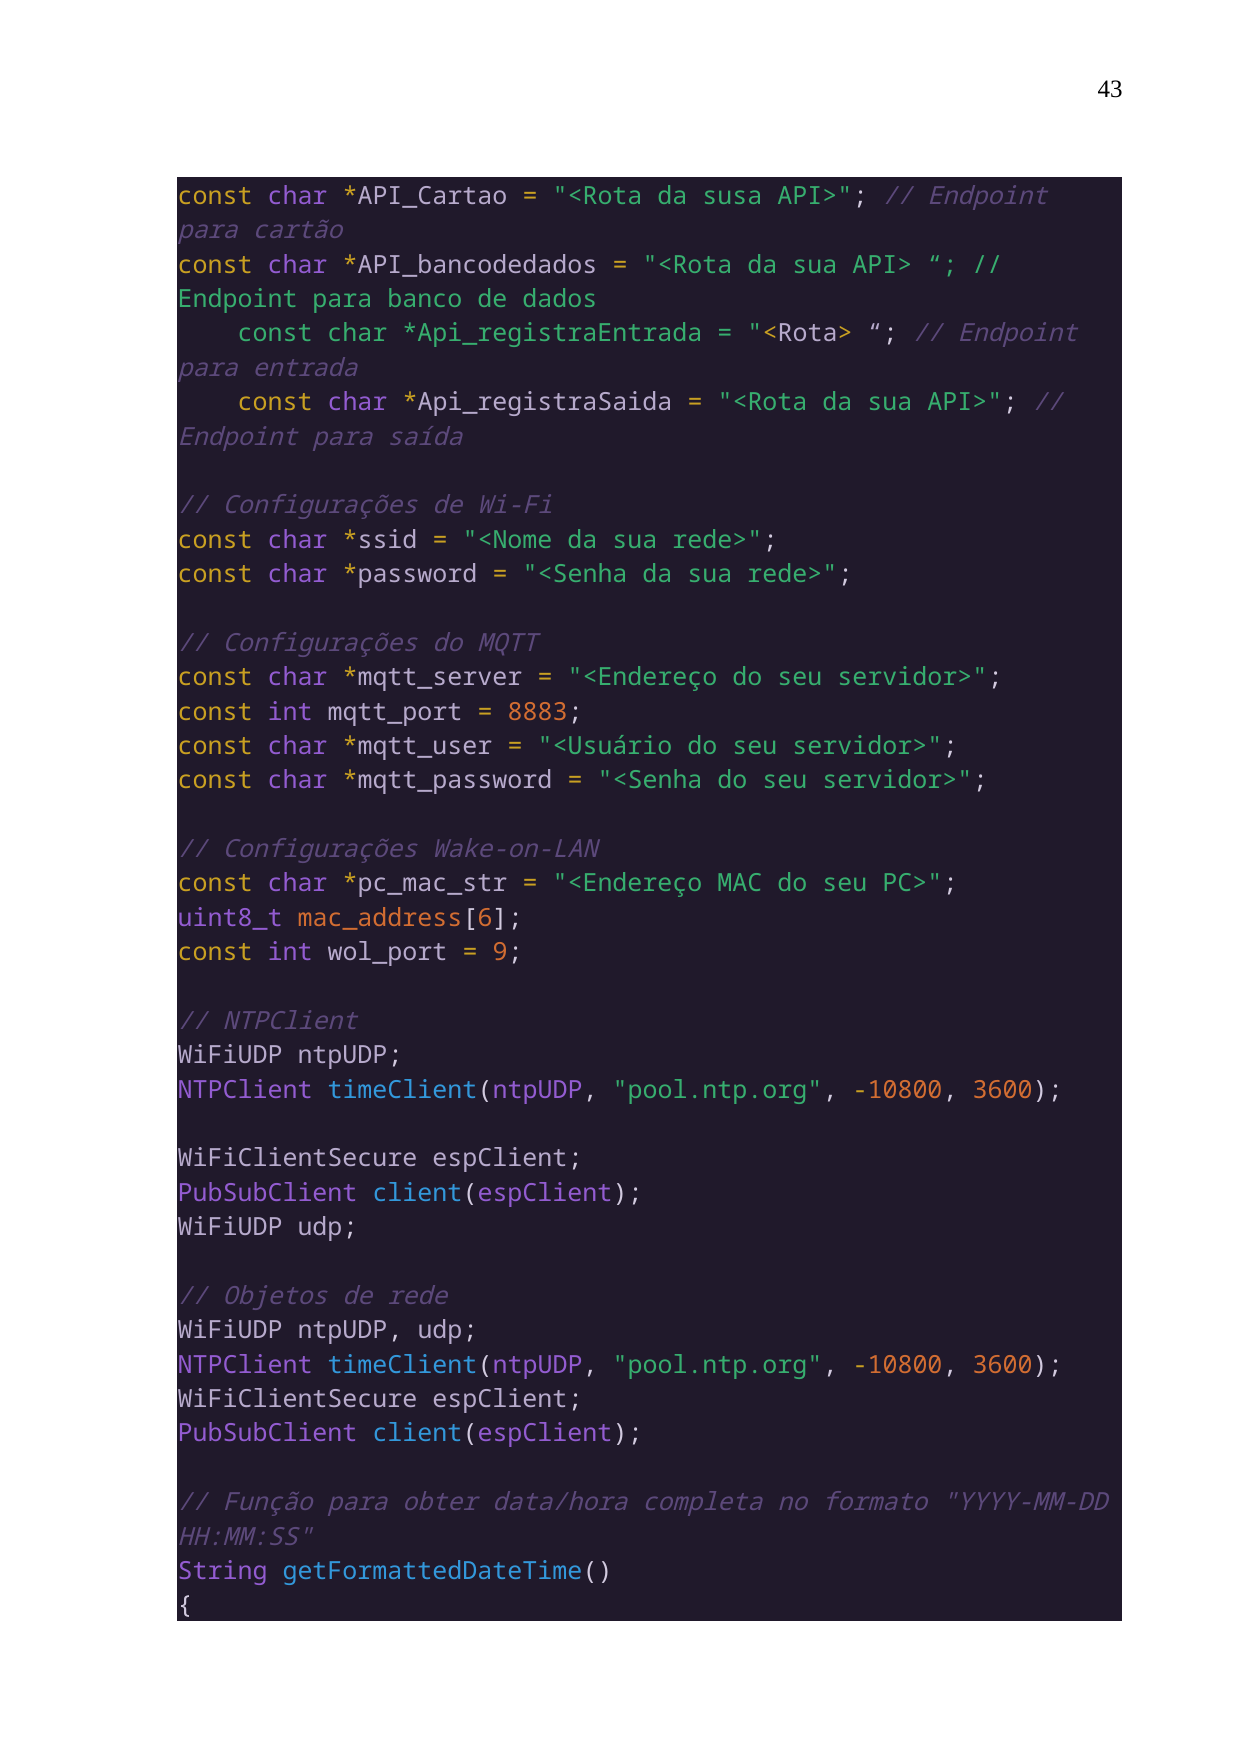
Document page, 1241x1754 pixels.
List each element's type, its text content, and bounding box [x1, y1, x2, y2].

text // Configurações Wake-on-LAN [177, 830, 1122, 865]
text const char *ssid = "<Nome da sua rede>"; [177, 521, 1122, 555]
text const char *mqtt_server = "<Endereço do seu servidor>"; [177, 658, 1122, 693]
text uint8_t mac_address[6]; [177, 899, 1122, 933]
text WiFiUDP ntpUDP; [177, 1037, 1122, 1071]
text PubSubClient client(espClient); [177, 1174, 1122, 1208]
text // NTPClient [177, 1002, 1122, 1037]
text const char *mqtt_password = "<Senha do seu servidor>"; [177, 762, 1122, 796]
text const char *pc_mac_str = "<Endereço MAC do seu PC>"; [177, 865, 1122, 899]
text const char *API_Cartao = "<Rota da susa API>"; // Endpoint para cartão [177, 177, 1122, 246]
text String getFormattedDateTime() [177, 1552, 1122, 1587]
text const int wol_port = 9; [177, 933, 1122, 968]
text // Configurações do MQTT [177, 624, 1122, 658]
text // Objetos de rede [177, 1277, 1122, 1312]
text // Função para obter data/hora completa no formato "YYYY-MM-DD HH:MM:SS" [177, 1483, 1122, 1552]
text const char *mqtt_user = "<Usuário do seu servidor>"; [177, 727, 1122, 762]
text // Configurações de Wi-Fi [177, 487, 1122, 521]
text const int mqtt_port = 8883; [177, 693, 1122, 727]
text PubSubClient client(espClient); [177, 1415, 1122, 1449]
text { [177, 1587, 1122, 1621]
text NTPClient timeClient(ntpUDP, "pool.ntp.org", -10800, 3600); [177, 1346, 1122, 1380]
text const char *Api_registraSaida = "<Rota da sua API>"; // Endpoint para saída [177, 383, 1122, 452]
text WiFiClientSecure espClient; [177, 1140, 1122, 1174]
text WiFiUDP ntpUDP, udp; [177, 1312, 1122, 1346]
text WiFiClientSecure espClient; [177, 1380, 1122, 1415]
text NTPClient timeClient(ntpUDP, "pool.ntp.org", -10800, 3600); [177, 1071, 1122, 1105]
text const char *password = "<Senha da sua rede>"; [177, 555, 1122, 590]
text const char *Api_registraEntrada = "<Rota> “; // Endpoint para entrada [177, 315, 1122, 383]
text WiFiUDP udp; [177, 1208, 1122, 1243]
text const char *API_bancodedados = "<Rota da sua API> “; // Endpoint para banco de dados [177, 246, 1122, 315]
